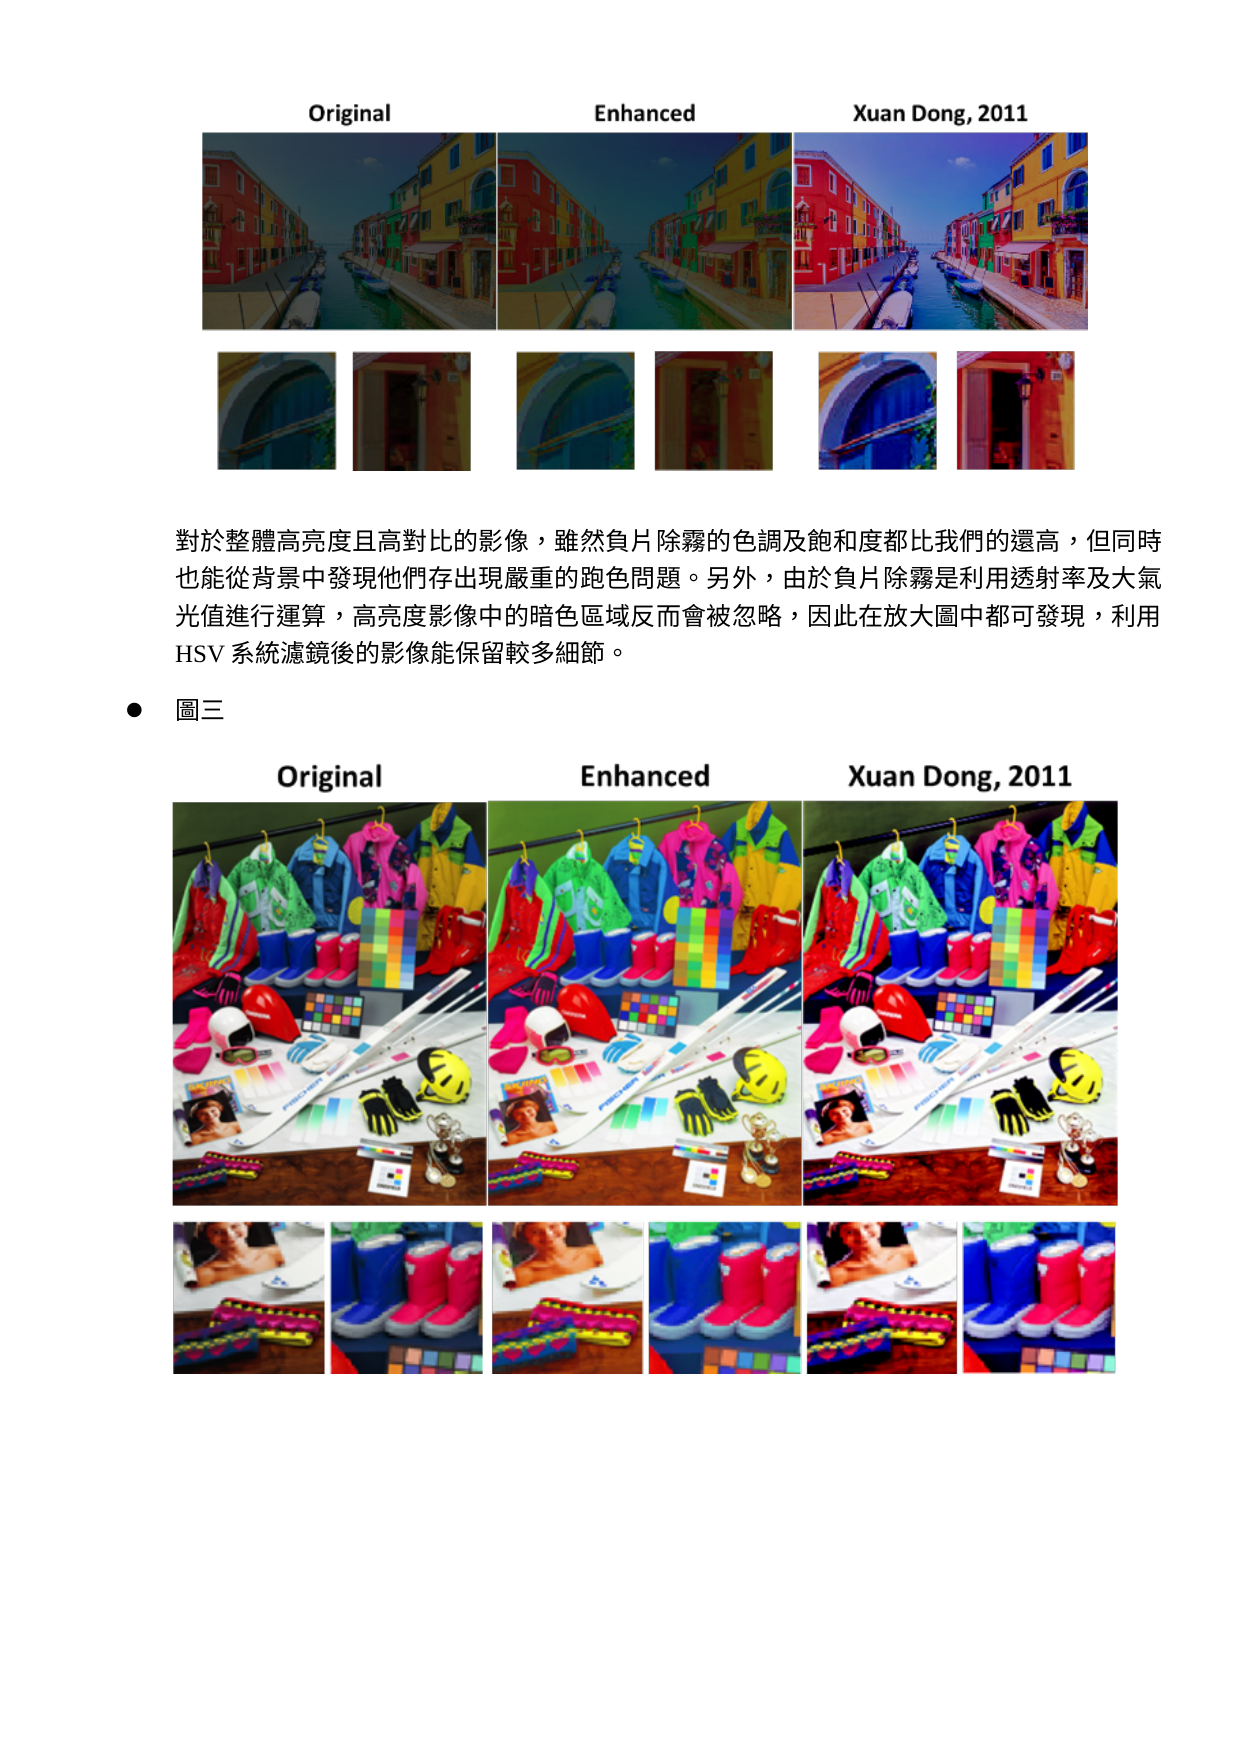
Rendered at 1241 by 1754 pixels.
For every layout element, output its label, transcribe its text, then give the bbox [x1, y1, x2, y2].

picture [172, 745, 1118, 1374]
picture [202, 89, 1088, 471]
list 圖三 [125, 689, 1165, 727]
text 對於整體高亮度且高對比的影像，雖然負片除霧的色調及飽和度都比我們的還高，但同時也能從背景中發現他們存出現嚴重的跑色問題。另外，由於負片除霧是利用透射率及大氣光值進行運算，高亮度影像中的暗色區域反而會被忽略，因此在放大圖中都可發現，利用HSV系統濾鏡後的影像能保留較多細節。 [175, 521, 1165, 671]
